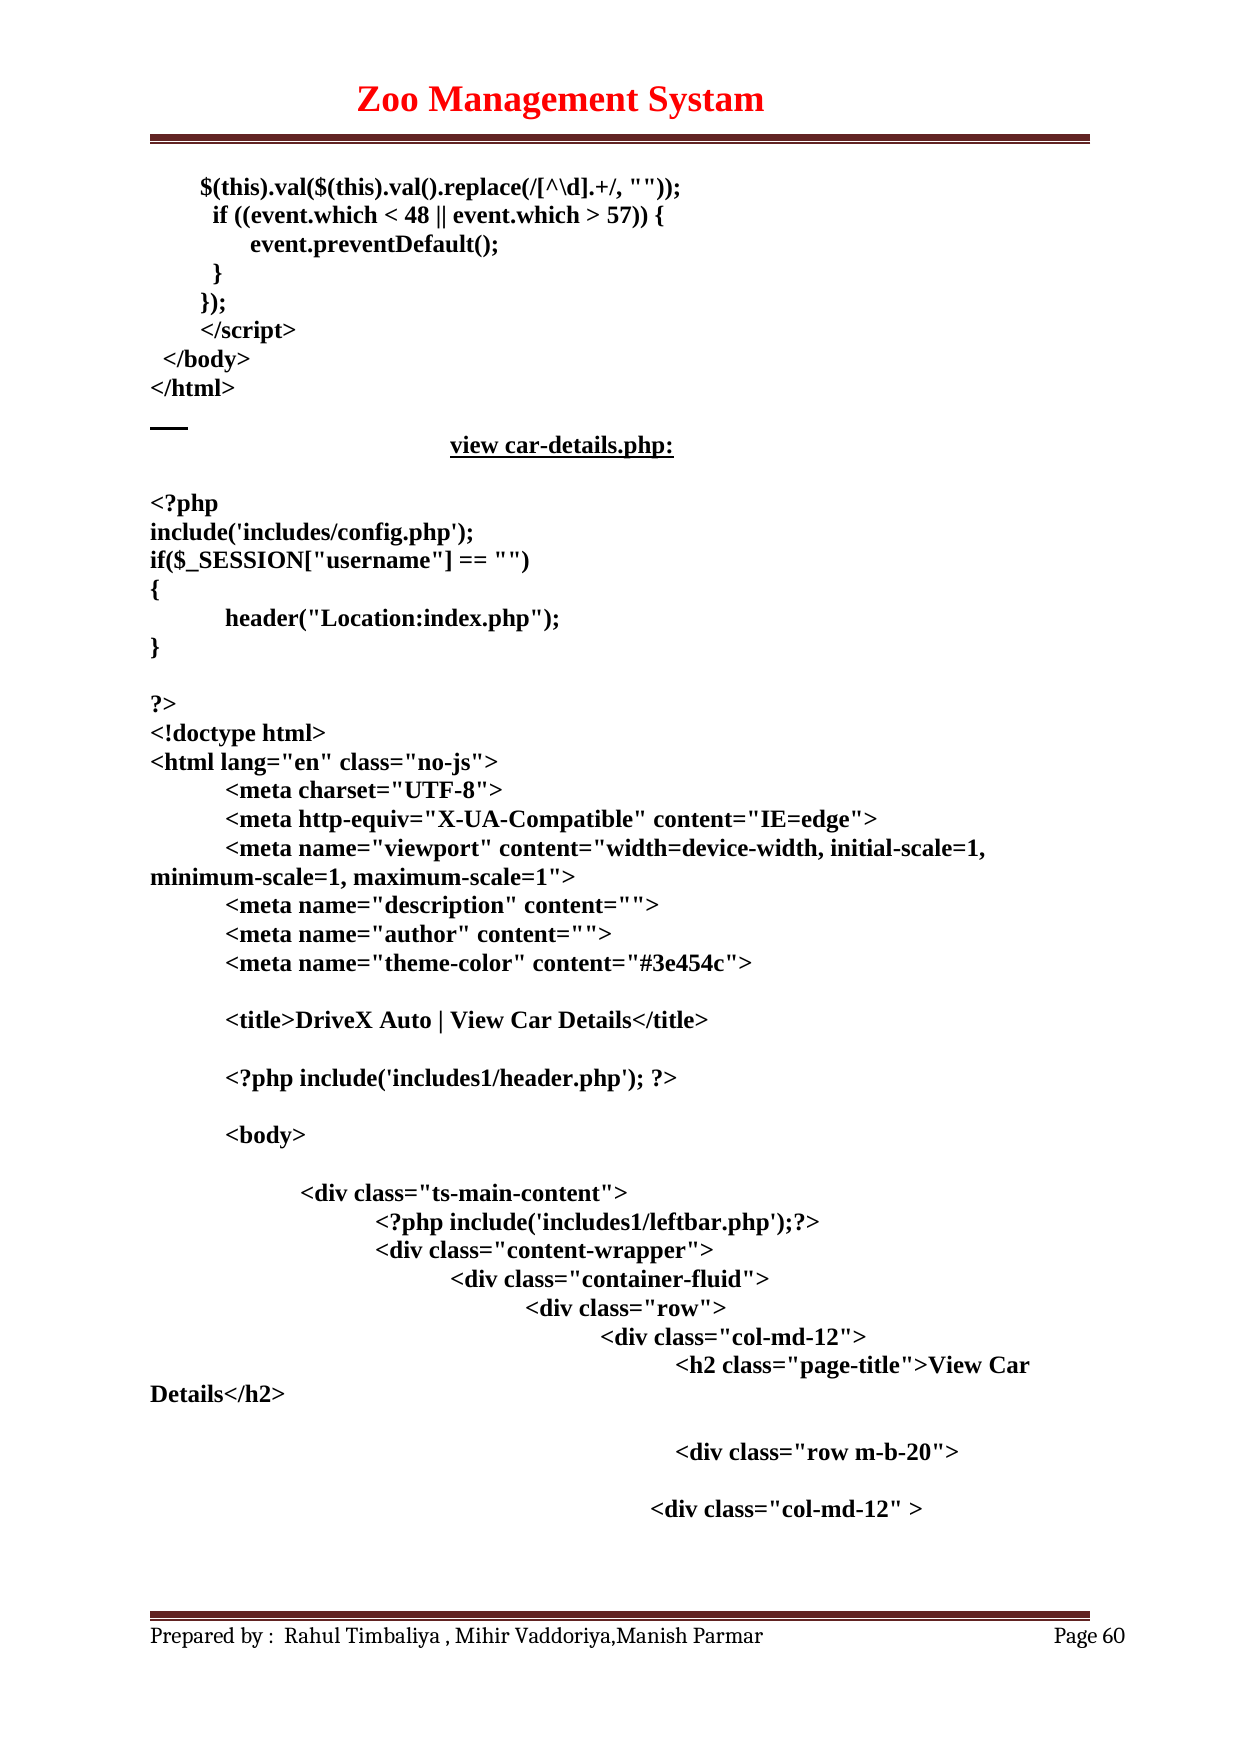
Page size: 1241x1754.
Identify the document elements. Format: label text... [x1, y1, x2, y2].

text view car-details.php: [375, 431, 1090, 459]
text <div class="content-wrapper"> [150, 1236, 1090, 1264]
text <div class="row m-b-20"> [150, 1437, 1090, 1466]
text event.preventDefault(); [150, 229, 1090, 258]
text <html lang="en" class="no-js"> [150, 747, 1090, 776]
text <meta name="theme-color" content="#3e454c"> [150, 948, 1090, 977]
text <?php include('includes1/leftbar.php');?> [150, 1207, 1090, 1236]
text <meta name="author" content=""> [150, 919, 1090, 948]
text <body> [150, 1121, 1090, 1149]
text <meta http-equiv="X-UA-Compatible" content="IE=edge"> [150, 804, 1090, 833]
text </html> [150, 373, 1090, 402]
text <meta name="description" content=""> [150, 891, 1090, 919]
text </script> [150, 316, 1090, 344]
text } [150, 258, 1090, 287]
text }); [150, 287, 1090, 316]
text <div class="container-fluid"> [150, 1264, 1090, 1293]
text { [150, 574, 1090, 603]
text <?php [150, 488, 1090, 517]
text <meta charset="UTF-8"> [150, 776, 1090, 804]
text <!doctype html> [150, 718, 1090, 747]
text </body> [150, 344, 1090, 373]
text <div class="col-md-12"> [150, 1322, 1090, 1351]
text if($_SESSION["username"] == "") [150, 546, 1090, 574]
text } [150, 632, 1090, 661]
text if ((event.which < 48 || event.which > 57)) { [150, 201, 1090, 229]
text <meta name="viewport" content="width=device-width, initial-scale=1, minimum-scale=1, maximum-scale=1"> [150, 833, 1090, 891]
text header("Location:index.php"); [150, 603, 1090, 632]
text <title>DriveX Auto | View Car Details</title> [150, 1006, 1090, 1034]
text <?php include('includes1/header.php'); ?> [150, 1063, 1090, 1092]
text include('includes/config.php'); [150, 517, 1090, 546]
text <h2 class="page-title">View Car Details</h2> [150, 1351, 1090, 1408]
text ?> [150, 689, 1090, 718]
text <div class="ts-main-content"> [150, 1178, 1090, 1207]
text <div class="row"> [150, 1293, 1090, 1322]
text <div class="col-md-12" > [150, 1494, 1090, 1523]
text $(this).val($(this).val().replace(/[^\d].+/, "")); [150, 172, 1090, 201]
